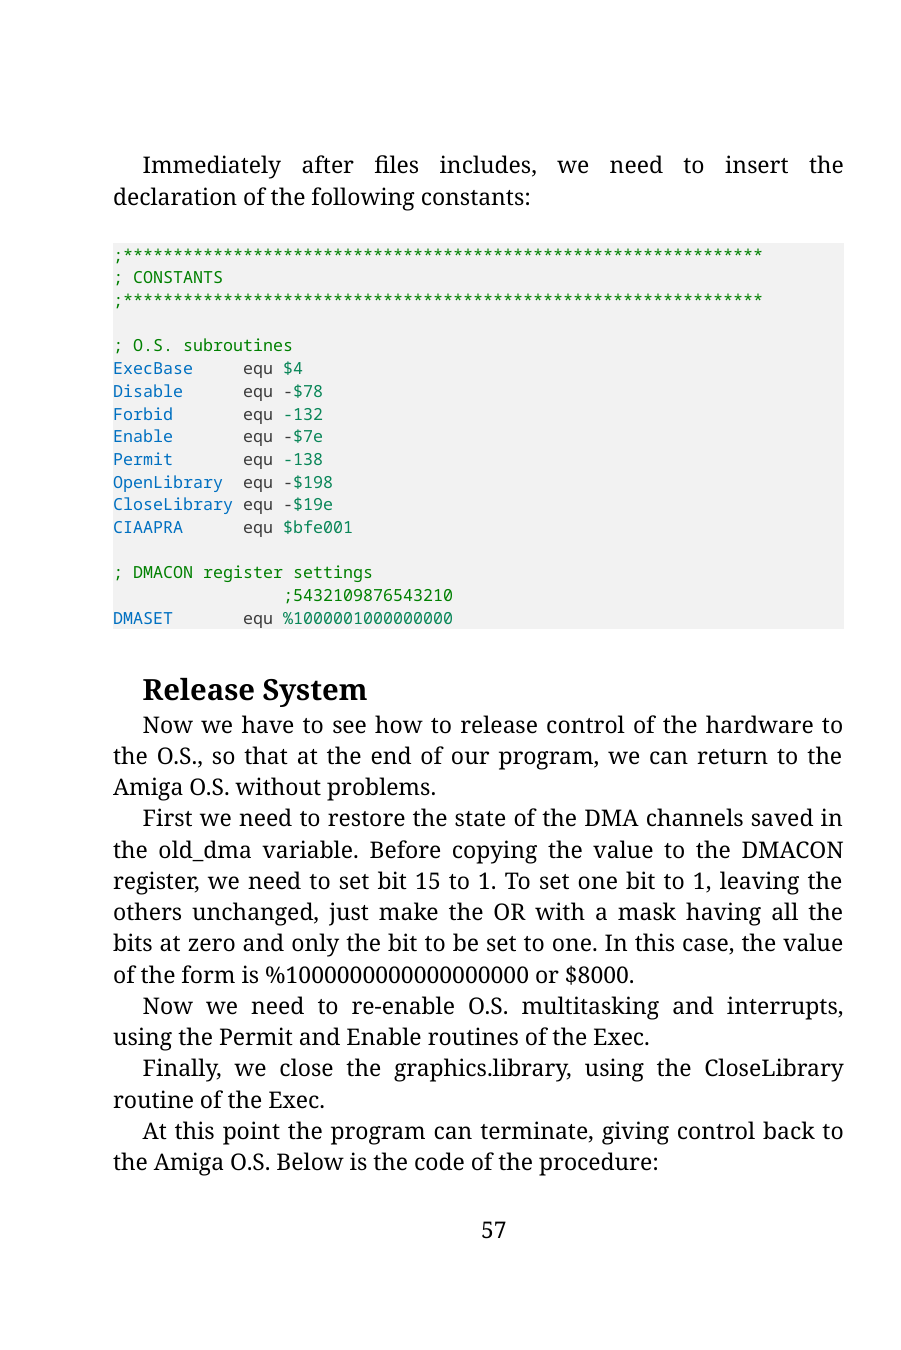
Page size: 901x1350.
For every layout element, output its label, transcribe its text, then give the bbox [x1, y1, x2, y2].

text CIAAPRA equ $bfe001 [113, 516, 844, 538]
text Immediately after files includes, we need to insert the declaration of the following constants: [113, 149, 844, 212]
text CloseLibrary equ -$19e [113, 493, 844, 516]
text Permit equ -138 [113, 447, 844, 470]
text ; O.S. subroutines [113, 334, 844, 357]
text ;**************************************************************** [113, 288, 844, 311]
text Now we need to re-enable O.S. multitasking and interrupts, using the Permit and Enable routines of the Exec. [113, 990, 844, 1052]
text DMASET equ %1000001000000000 [113, 606, 844, 629]
text Finally, we close the graphics.library, using the CloseLibrary routine of the Exec. [113, 1052, 844, 1115]
text ; DMACON register settings [113, 561, 844, 584]
text ;5432109876543210 [113, 584, 844, 606]
text Now we have to see how to release control of the hardware to the O.S., so that at the end of our program, we can return to the Amiga O.S. without problems. [113, 708, 844, 802]
text Disable equ -$78 [113, 379, 844, 402]
text First we need to restore the state of the DMA channels saved in the old_dma variable. Before copying the value to the DMACON register, we need to set bit 15 to 1. To set one bit to 1, leaving the others unchanged, just make the OR with a mask having all the bits at zero and only the bit to be set to one. In this case, the value of the form is %1000000000000000000 or $8000. [113, 802, 844, 990]
text At this point the program can terminate, giving control back to the Amiga O.S. Below is the code of the procedure: [113, 1115, 844, 1177]
text ExecBase equ $4 [113, 357, 844, 379]
text OpenLibrary equ -$198 [113, 470, 844, 493]
text Forbid equ -132 [113, 402, 844, 425]
text ; CONSTANTS [113, 266, 844, 288]
subtitle Release System [113, 669, 844, 708]
text ;**************************************************************** [113, 243, 844, 266]
text Enable equ -$7e [113, 425, 844, 447]
